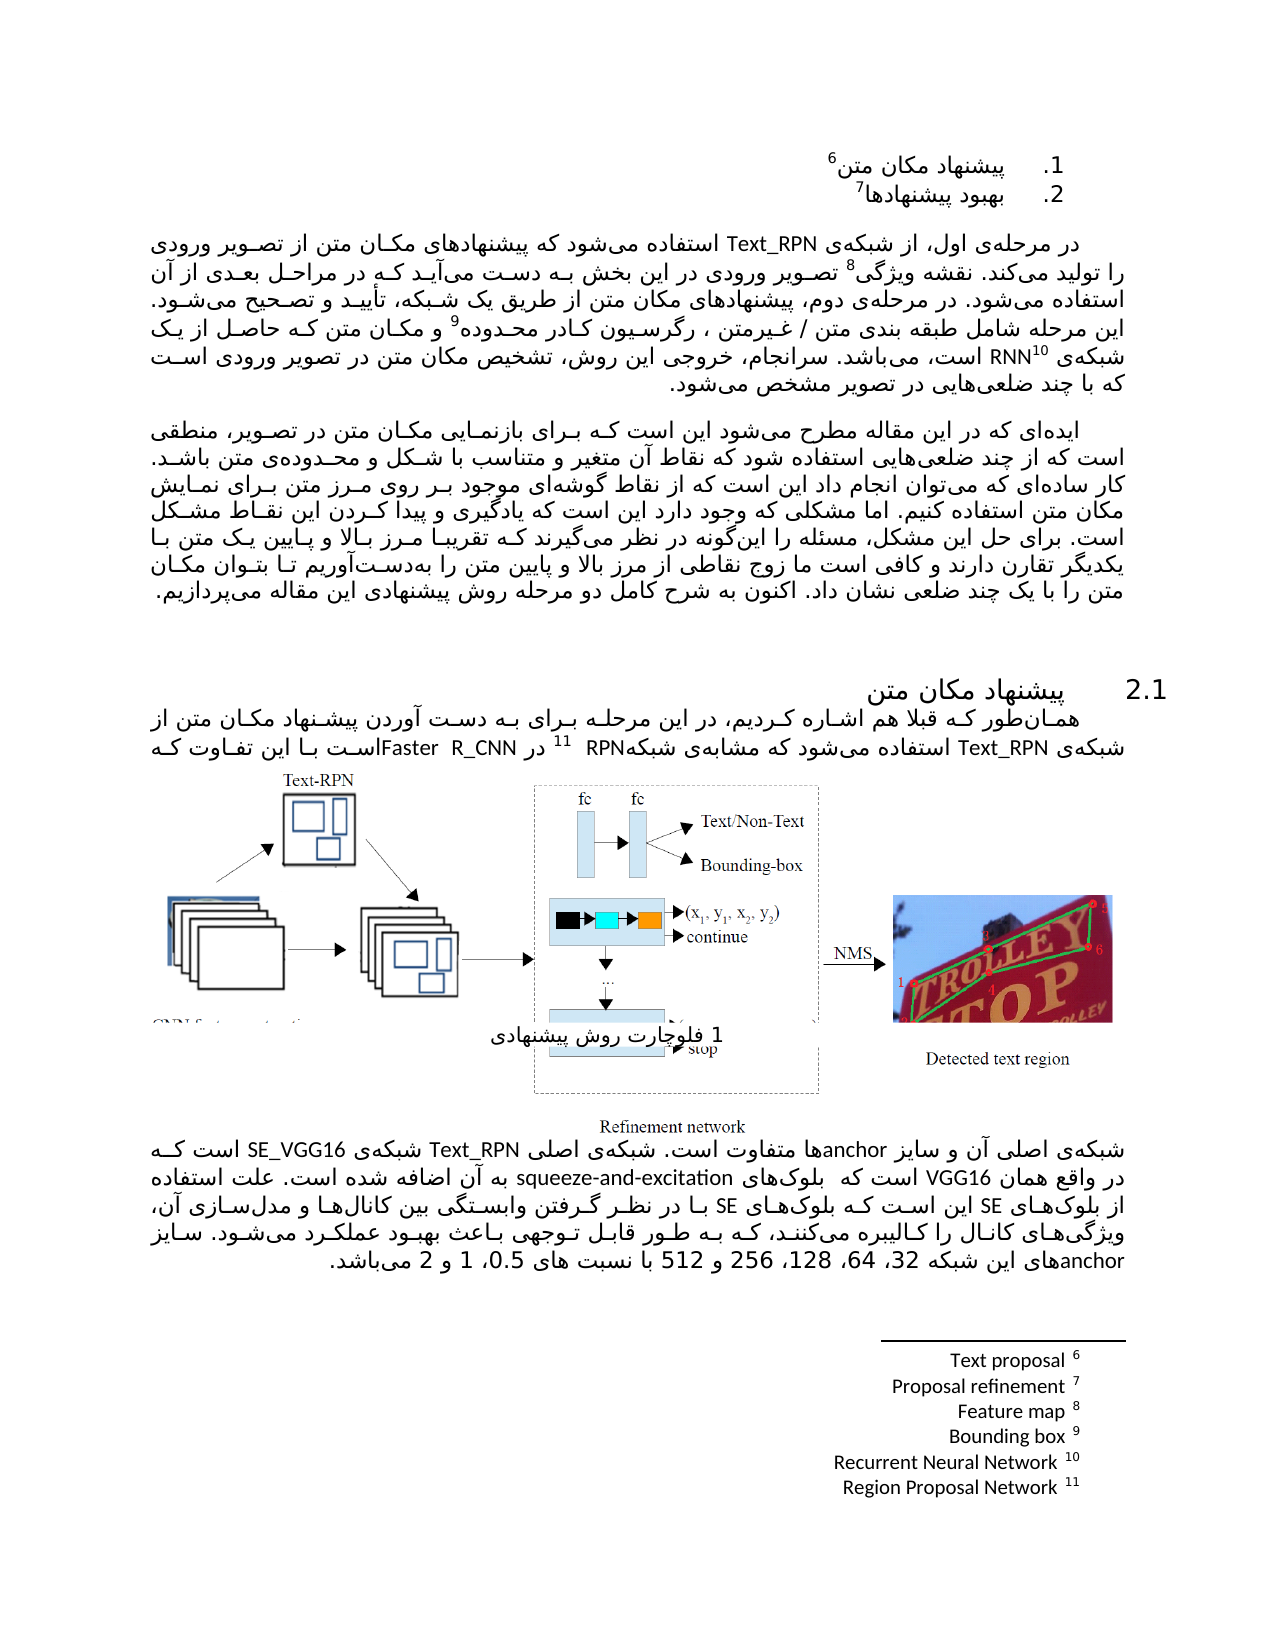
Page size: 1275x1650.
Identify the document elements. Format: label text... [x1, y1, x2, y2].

list بهبود پیشنهاد‌ها [150, 179, 1042, 208]
list پیشنهاد مکان متن [150, 150, 1042, 179]
subtitle پیشنهاد مکان متن [150, 674, 1125, 706]
text همان‌طور که قبلا هم اشاره کردیم، در این مرحله برای به دست آوردن پیشنهاد مکان متن از شبکه‌ی Text_RPN استفاده می‌شود که مشابه‌ی شبکهRPN در Faster R_CNNاست با این تفاوت که شبکه‌ی اصلی آن و سایز anchor‌ها متفاوت است. شبکه‌ی اصلی Text_RPN شبکه‌ی SE_VGG16 است که در واقع همان VGG16 است که بلوک‌های squeeze-and-excitation به آن اضافه شده است. علت استفاده از بلوک‌های SE این است که بلوک‌های SE با در نظر گرفتن وابستگی بین کانال‌ها و مدل‌سازی آن، ویژگی‌های کانال را کالیبره می‌کنند، که به طور قابل توجهی باعث بهبود عملکرد می‌شود. سایز anchor‌های این شبکه 32، 64، 128، 256 و 512 با نسبت های 0.5، 1 و 2 می‌باشد. [150, 706, 1125, 1274]
text در مرحله‌ی اول، از شبکه‌ی Text_RPN استفاده می‌شود که پیشنهاد‌های مکان متن از تصویر ورودی را تولید می‌کند. نقشه‌ ویژگی تصویر ورودی در این بخش به دست می‌آید که در مراحل بعدی از آن استفاده می‌شود. در مرحله‌‌ی دوم، پیشنهادهای مکان متن از طریق یک شبکه، تأیید و تصحیح می‌شود. این مرحله شامل طبقه بندی متن / غیرمتن ، رگرسیون کادر محدوده و مکان متن که حاصل از یک شبکه‌ی RNN است، می‌باشد. سرانجام، خروجی این روش، تشخیص مکان متن در تصویر ورودی است که با چند ضلعی‌هایی در تصویر مشخص می‌شود. [150, 229, 1125, 397]
text ایده‌ای که در این مقاله مطرح می‌شود این است که برای بازنمایی مکان متن در تصویر، منطقی است که از چند ضلعی‌هایی استفاده شود که نقاط آن متغیر و متناسب با شکل و محدوده‌ی متن باشد. کار ساده‌ای که می‌‌توان انجام داد این است که از نقاط گوشه‌ای موجود بر روی مرز متن برای نمایش مکان متن استفاده کنیم. اما مشکلی که وجود دارد این است که یادگیری و پیدا کردن این نقاط مشکل است. برای حل این مشکل، مسئله را این‌گونه در نظر می‌گیرند که تقریبا مرز بالا و پایین یک متن با یکدیگر تقارن دارند و کافی است ما زوج نقاطی از مرز بالا و پایین متن را به‌دست‌آوریم تا بتوان مکان متن را با یک چند ضلعی نشان داد. اکنون به شرح کامل دو مرحله روش پیشنهادی این مقاله می‌پردازیم. [150, 418, 1125, 604]
